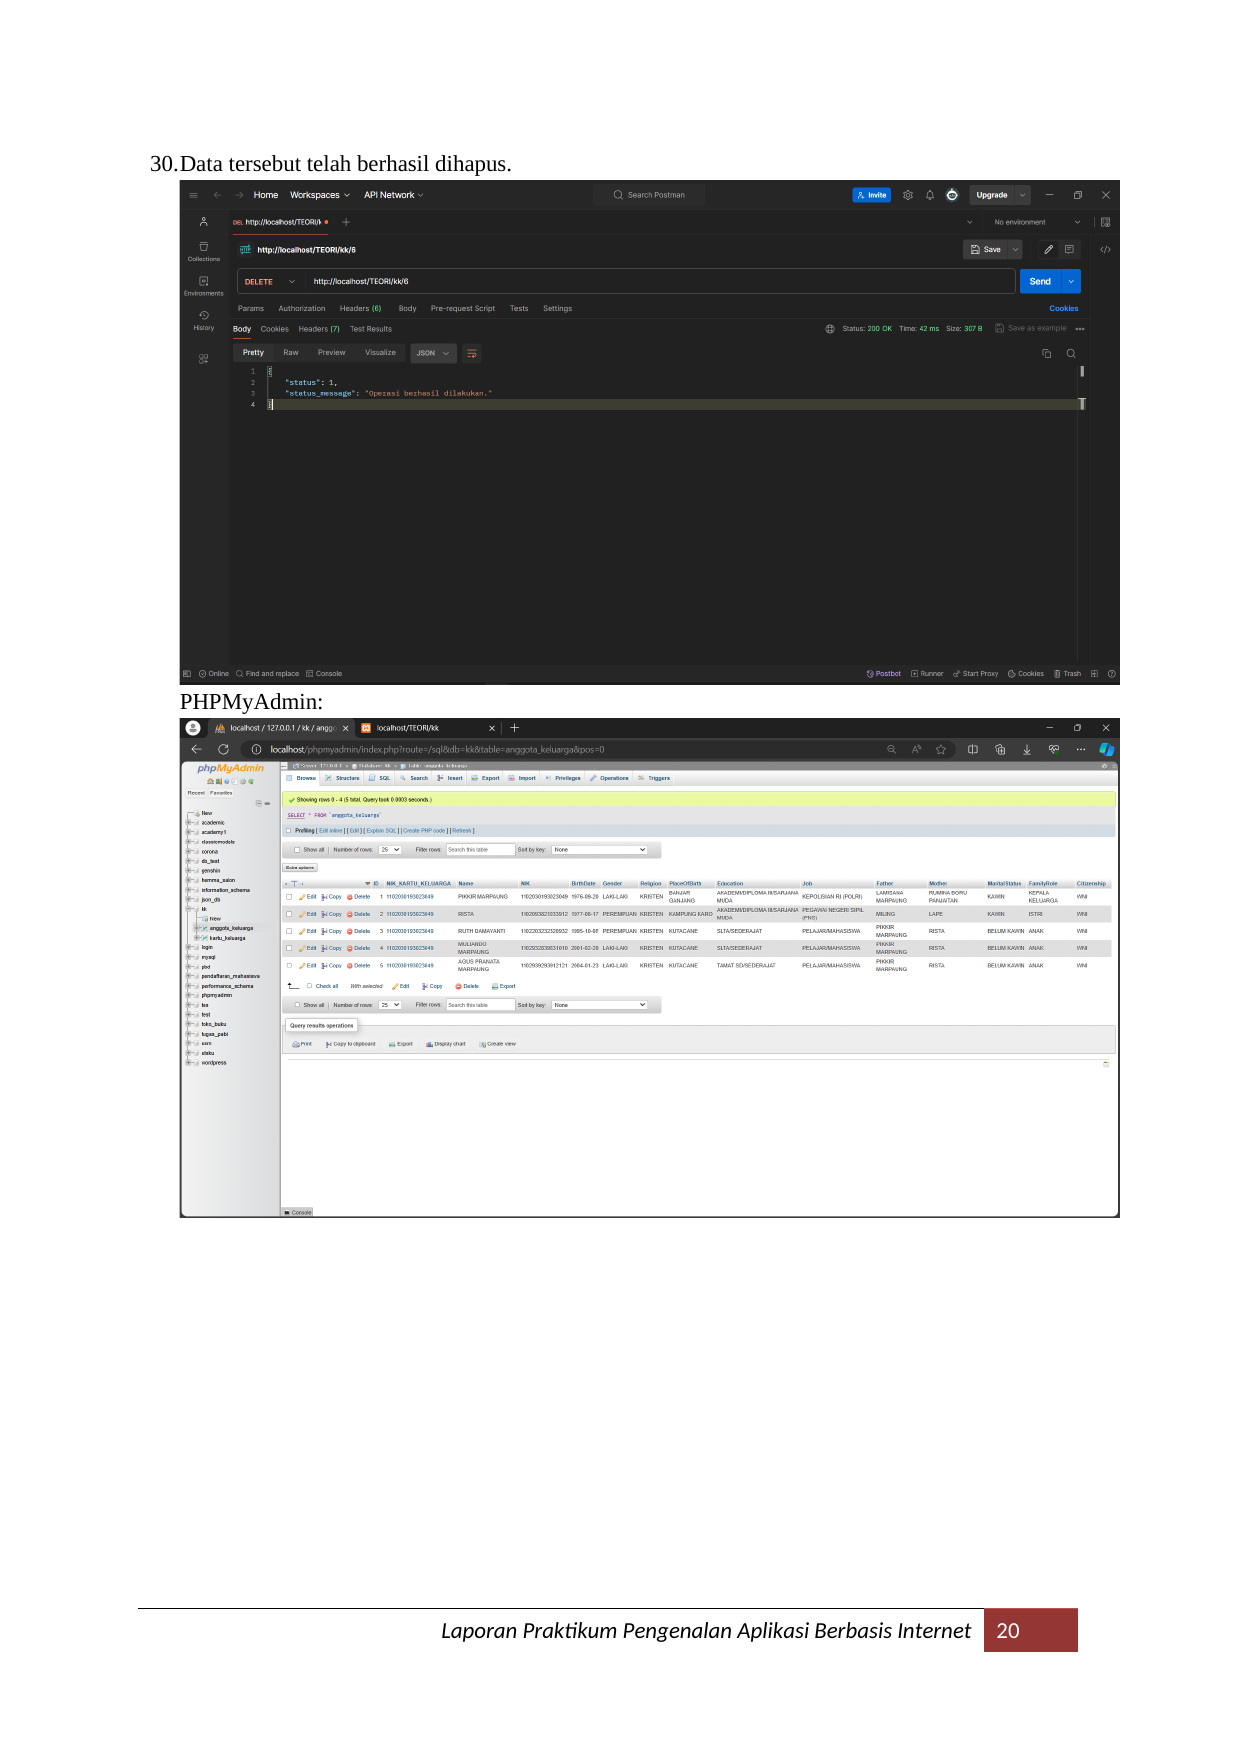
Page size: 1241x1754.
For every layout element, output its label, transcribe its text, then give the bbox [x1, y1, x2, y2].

picture [179, 718, 1120, 1218]
picture [179, 180, 1120, 685]
list PHPMyAdmin: [179, 688, 1090, 715]
list Data tersebut telah berhasil dihapus. [150, 150, 1090, 176]
